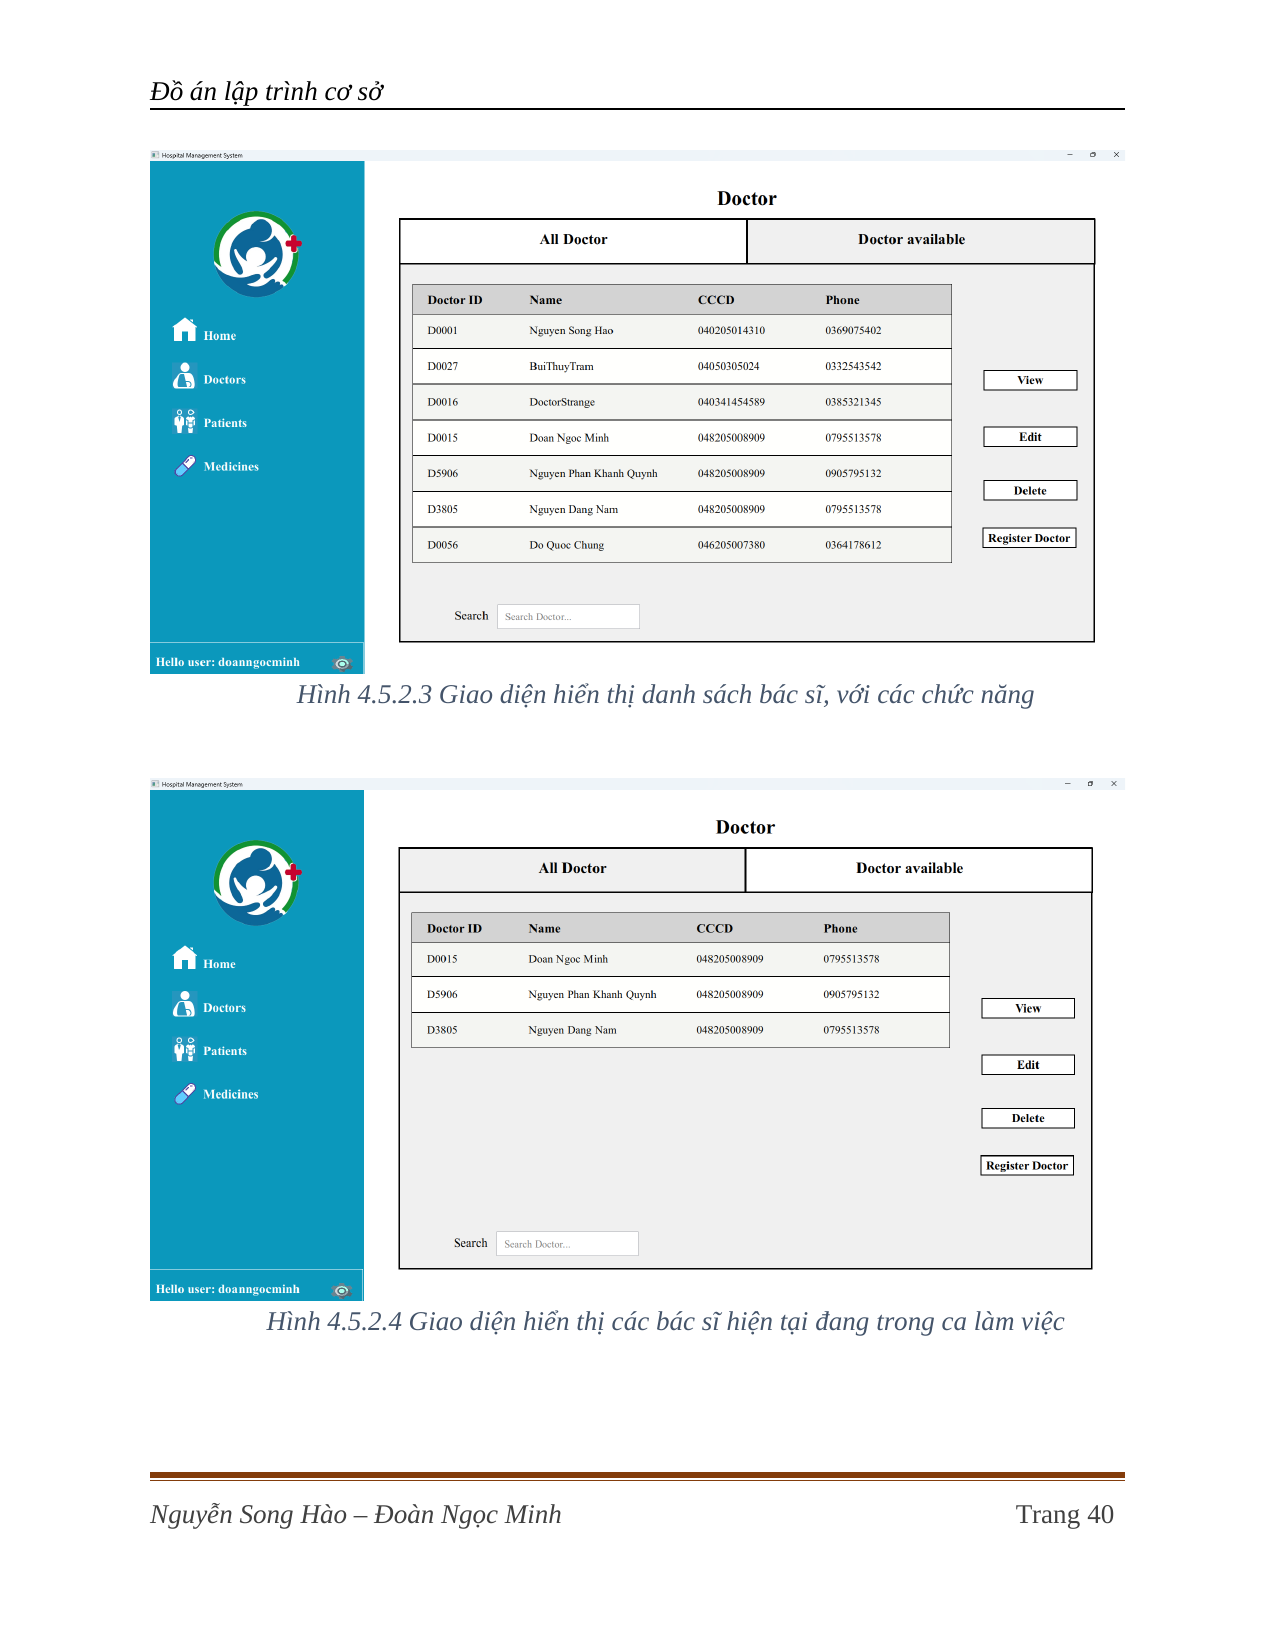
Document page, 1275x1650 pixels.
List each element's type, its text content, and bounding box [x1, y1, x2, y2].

text Hình 4.5.2.3 Giao diện hiển thị danh sách bác sĩ, với các chức năng [150, 678, 1125, 709]
picture [173, 1037, 197, 1061]
picture [333, 1284, 351, 1298]
text Hình 4.5.2.4 Giao diện hiển thị các bác sĩ hiện tại đang trong ca làm việc [150, 1305, 1125, 1336]
picture [150, 778, 1125, 1301]
picture [174, 319, 195, 340]
picture [173, 363, 197, 388]
picture [246, 465, 258, 470]
picture [175, 456, 195, 476]
picture [214, 841, 301, 925]
picture [223, 1047, 229, 1054]
picture [333, 657, 351, 671]
picture [175, 1084, 195, 1104]
picture [175, 947, 195, 968]
picture [173, 409, 197, 433]
picture [150, 150, 1125, 674]
picture [214, 212, 301, 297]
picture [173, 992, 197, 1016]
picture [162, 1285, 169, 1292]
picture [162, 658, 169, 665]
